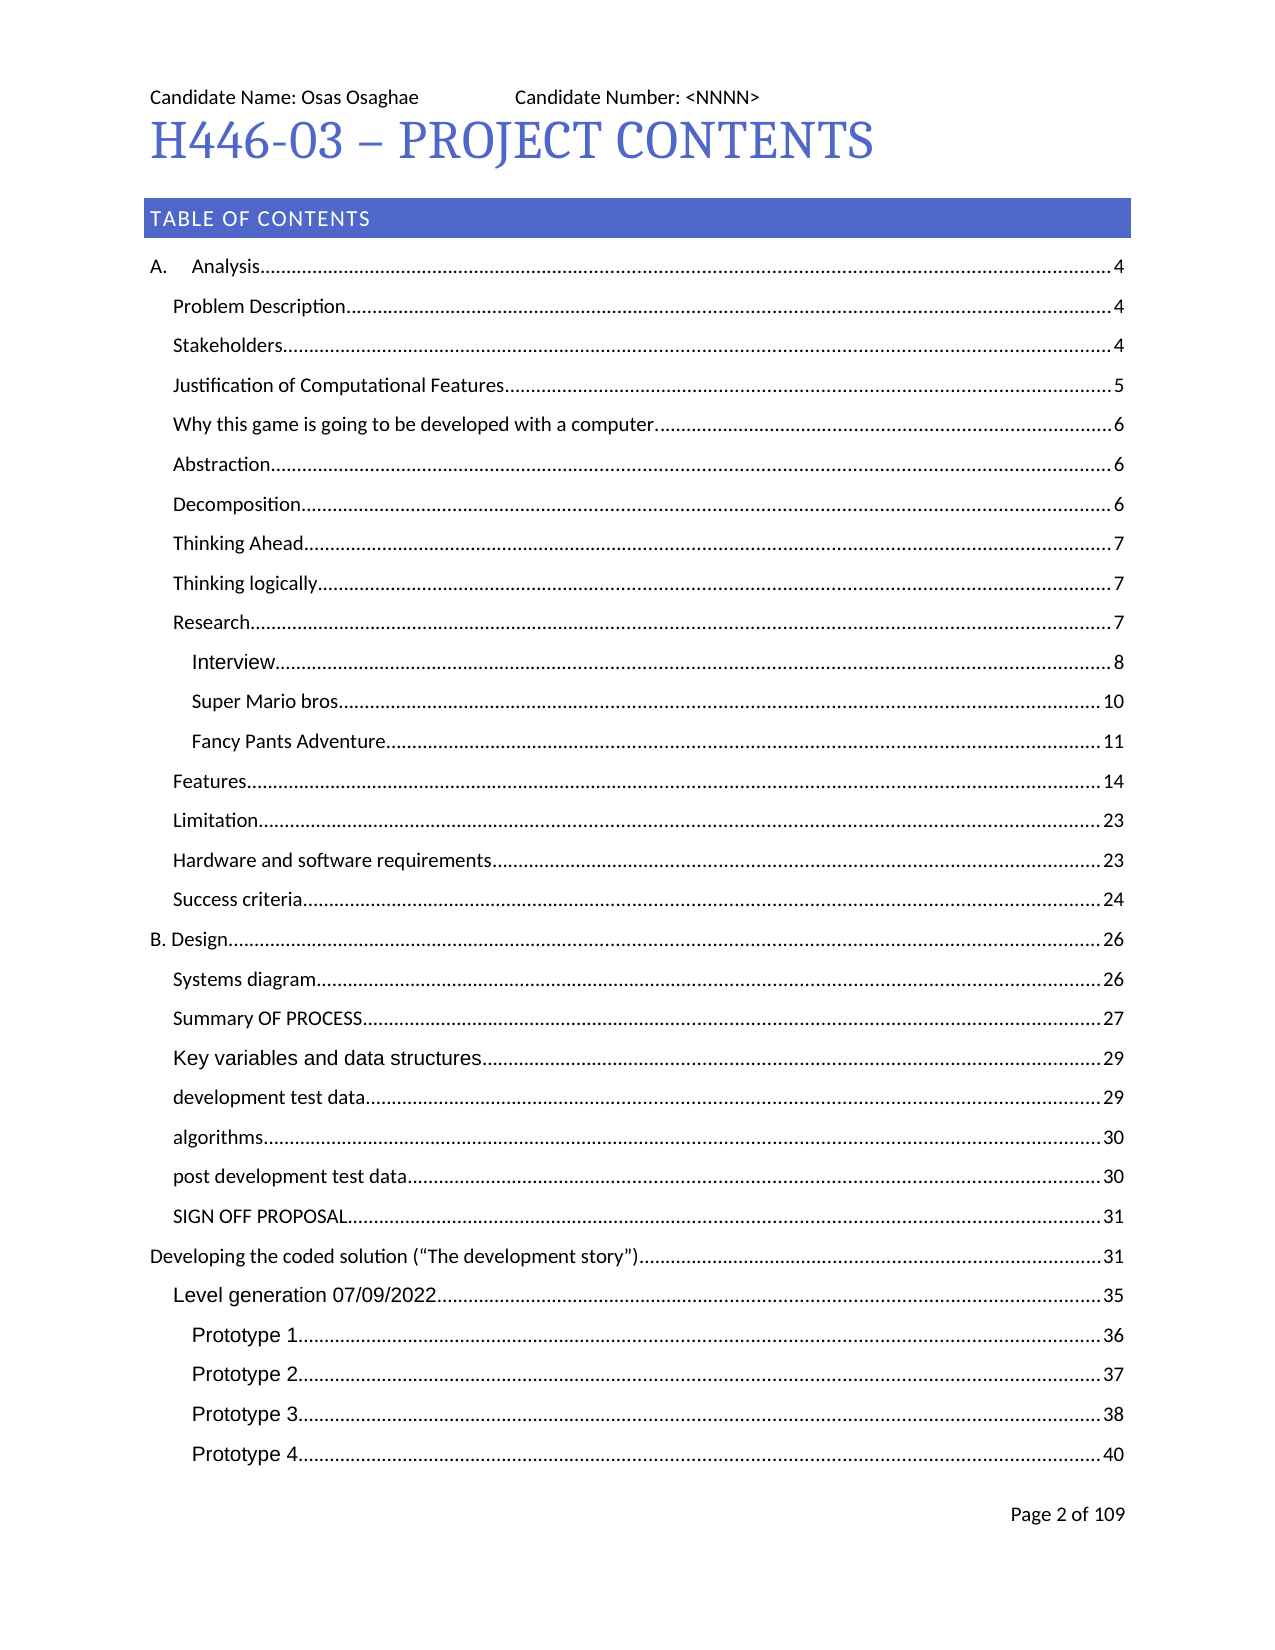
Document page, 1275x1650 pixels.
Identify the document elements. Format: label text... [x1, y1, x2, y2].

title H446-03 – Project CONTENTS [150, 109, 1125, 172]
